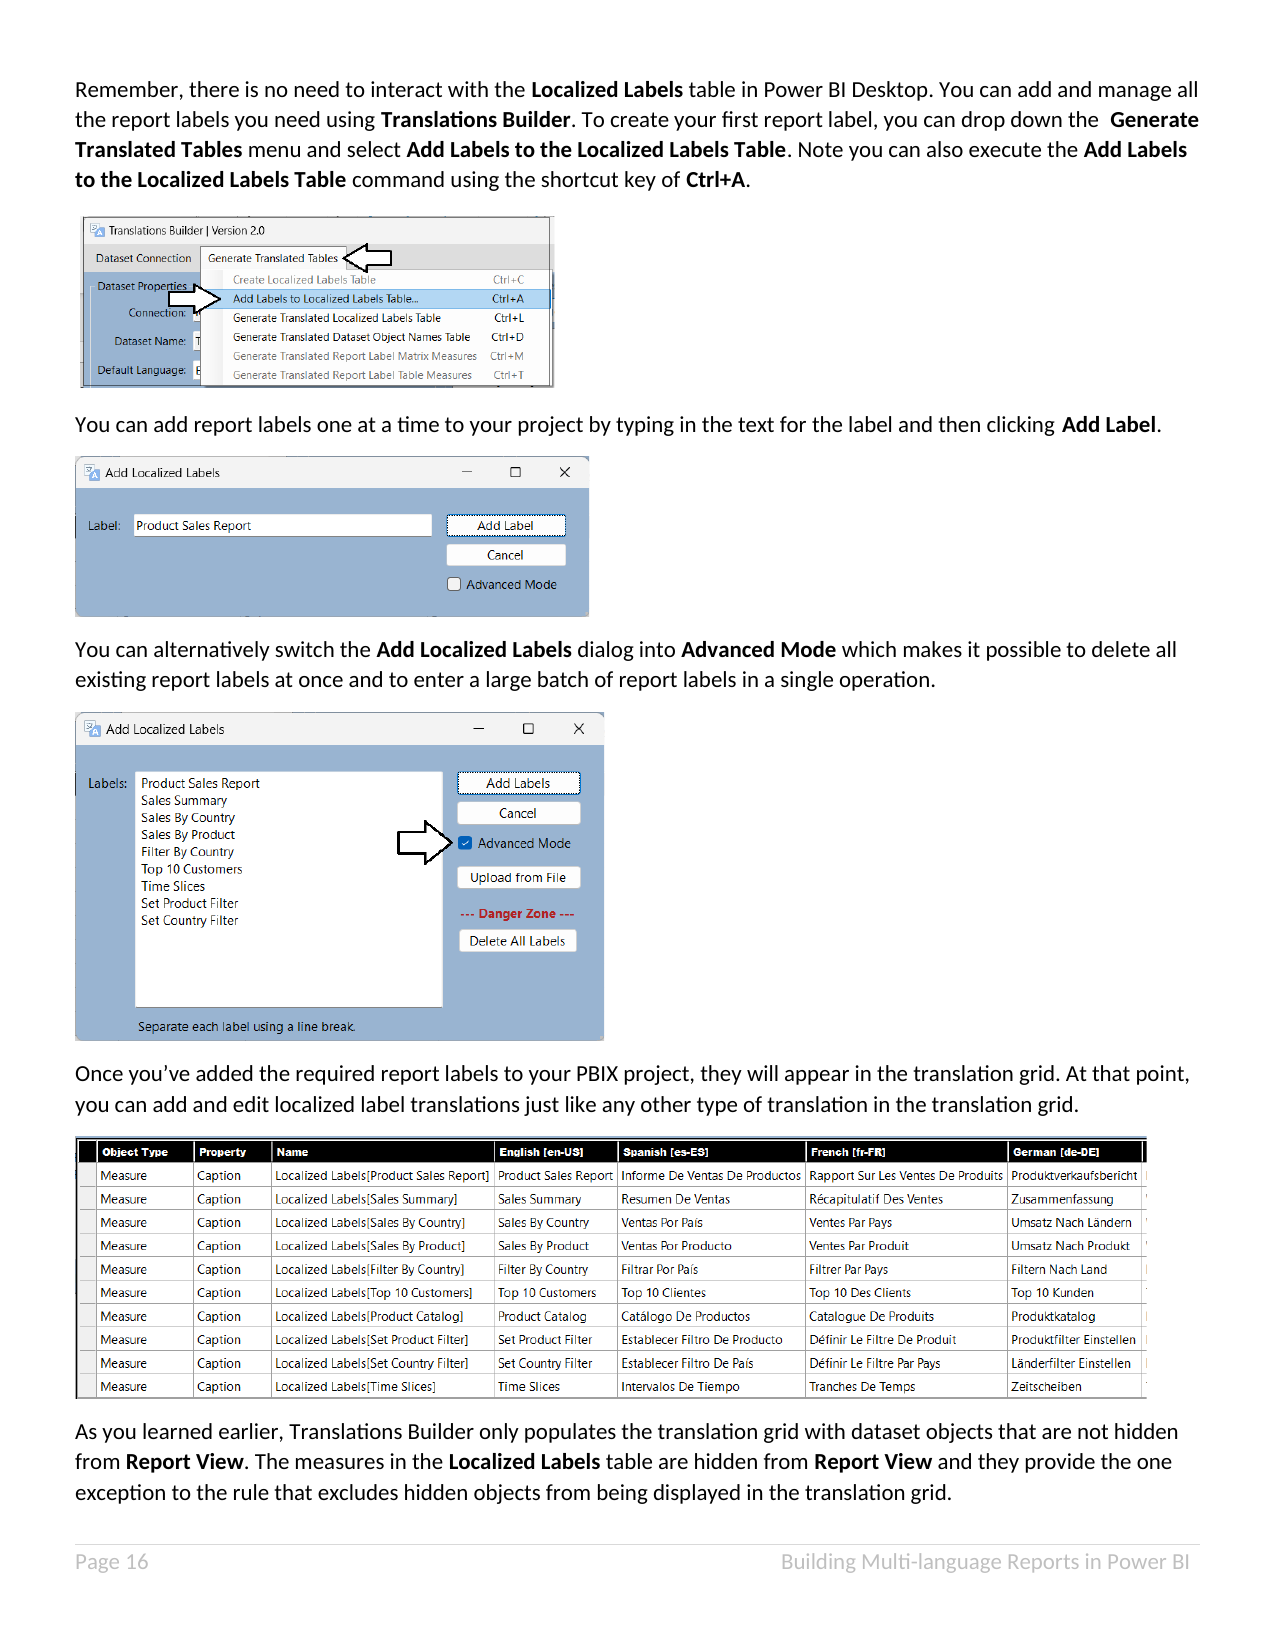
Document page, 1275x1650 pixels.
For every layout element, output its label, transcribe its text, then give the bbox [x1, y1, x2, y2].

picture [75, 456, 590, 617]
text Remember, there is no need to interact with the Localized Labels table in Power BI Desktop. You can add and manage all the report labels you need using Translations Builder. To create your first report label, you can drop down the Generate Translated Tables menu and select Add Labels to the Localized Labels Table. Note you can also execute the Add Labels to the Localized Labels Table command using the shortcut key of Ctrl+A. [75, 75, 1200, 194]
text You can add report labels one at a time to your project by typing in the text for the label and then clicking Add Label. [75, 410, 1200, 438]
picture [75, 712, 605, 1041]
text As you learned earlier, Translations Builder only populates the translation grid with dataset objects that are not hidden from Report View. The measures in the Localized Labels table are hidden from Report View and they provide the one exception to the rule that excludes hidden objects from being displayed in the translation grid. [75, 1417, 1200, 1506]
picture [75, 212, 555, 391]
text Once you’ve added the required report labels to your PBIX project, they will appear in the translation grid. At that point, you can add and edit localized label translations just like any other type of translation in the translation grid. [75, 1059, 1200, 1118]
text You can alternatively switch the Add Localized Labels dialog into Advanced Mode which makes it possible to delete all existing report labels at once and to enter a large batch of report labels in a single operation. [75, 635, 1200, 693]
picture [75, 1136, 1147, 1399]
